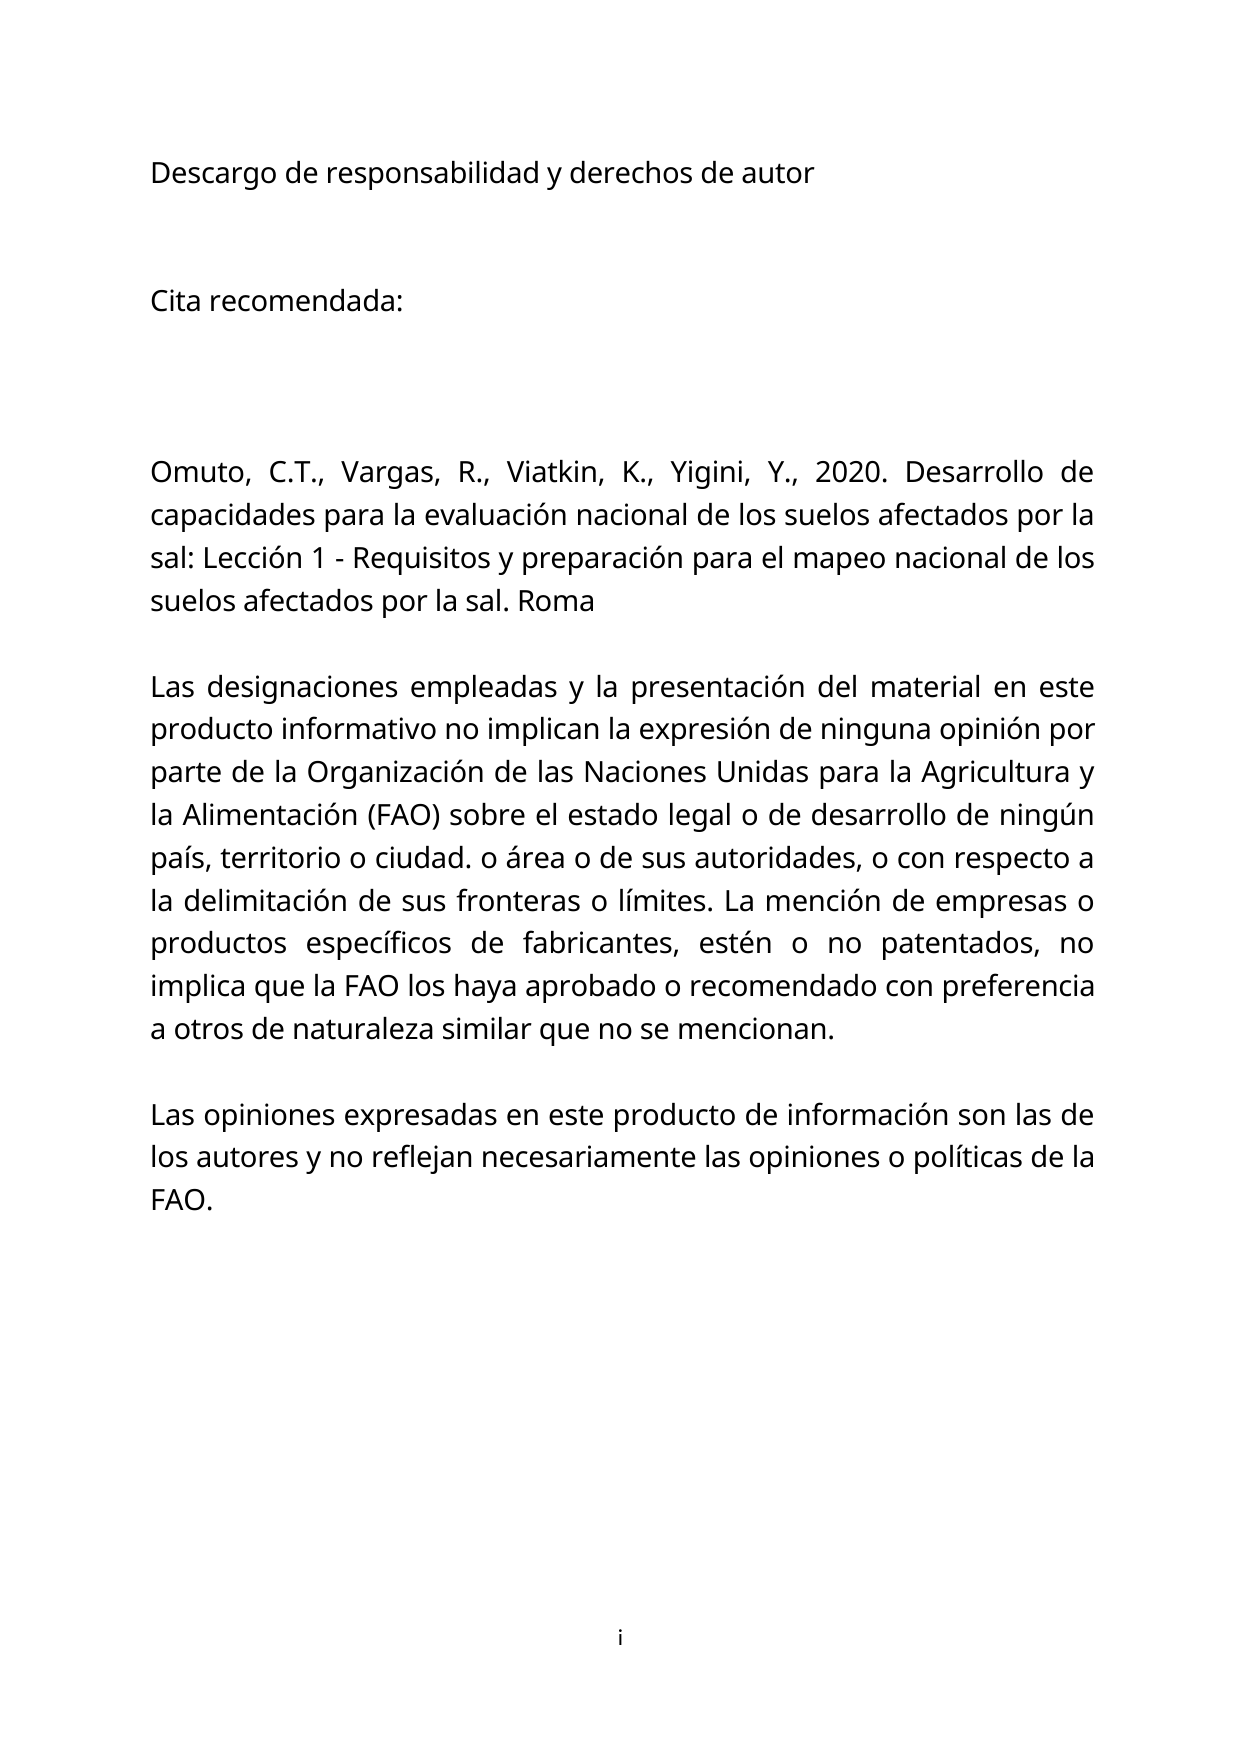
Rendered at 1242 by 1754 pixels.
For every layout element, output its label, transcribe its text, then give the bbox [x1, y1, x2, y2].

text Las opiniones expresadas en este producto de información son las de los autores y no reflejan necesariamente las opiniones o políticas de la FAO. [150, 1094, 1096, 1219]
text Descargo de responsabilidad y derechos de autor [150, 152, 1096, 192]
text Cita recomendada: [150, 281, 1096, 320]
text Omuto, C.T., Vargas, R., Viatkin, K., Yigini, Y., 2020. Desarrollo de capacidades para la evaluación nacional de los suelos afectados por la sal: Lección 1 - Requisitos y preparación para el mapeo nacional de los suelos afectados por la sal. Roma [150, 452, 1096, 620]
text Las designaciones empleadas y la presentación del material en este producto informativo no implican la expresión de ninguna opinión por parte de la Organización de las Naciones Unidas para la Agricultura y la Alimentación (FAO) sobre el estado legal o de desarrollo de ningún país, territorio o ciudad. o área o de sus autoridades, o con respecto a la delimitación de sus fronteras o límites. La mención de empresas o productos específicos de fabricantes, estén o no patentados, no implica que la FAO los haya aprobado o recomendado con preferencia a otros de naturaleza similar que no se mencionan. [150, 666, 1096, 1048]
